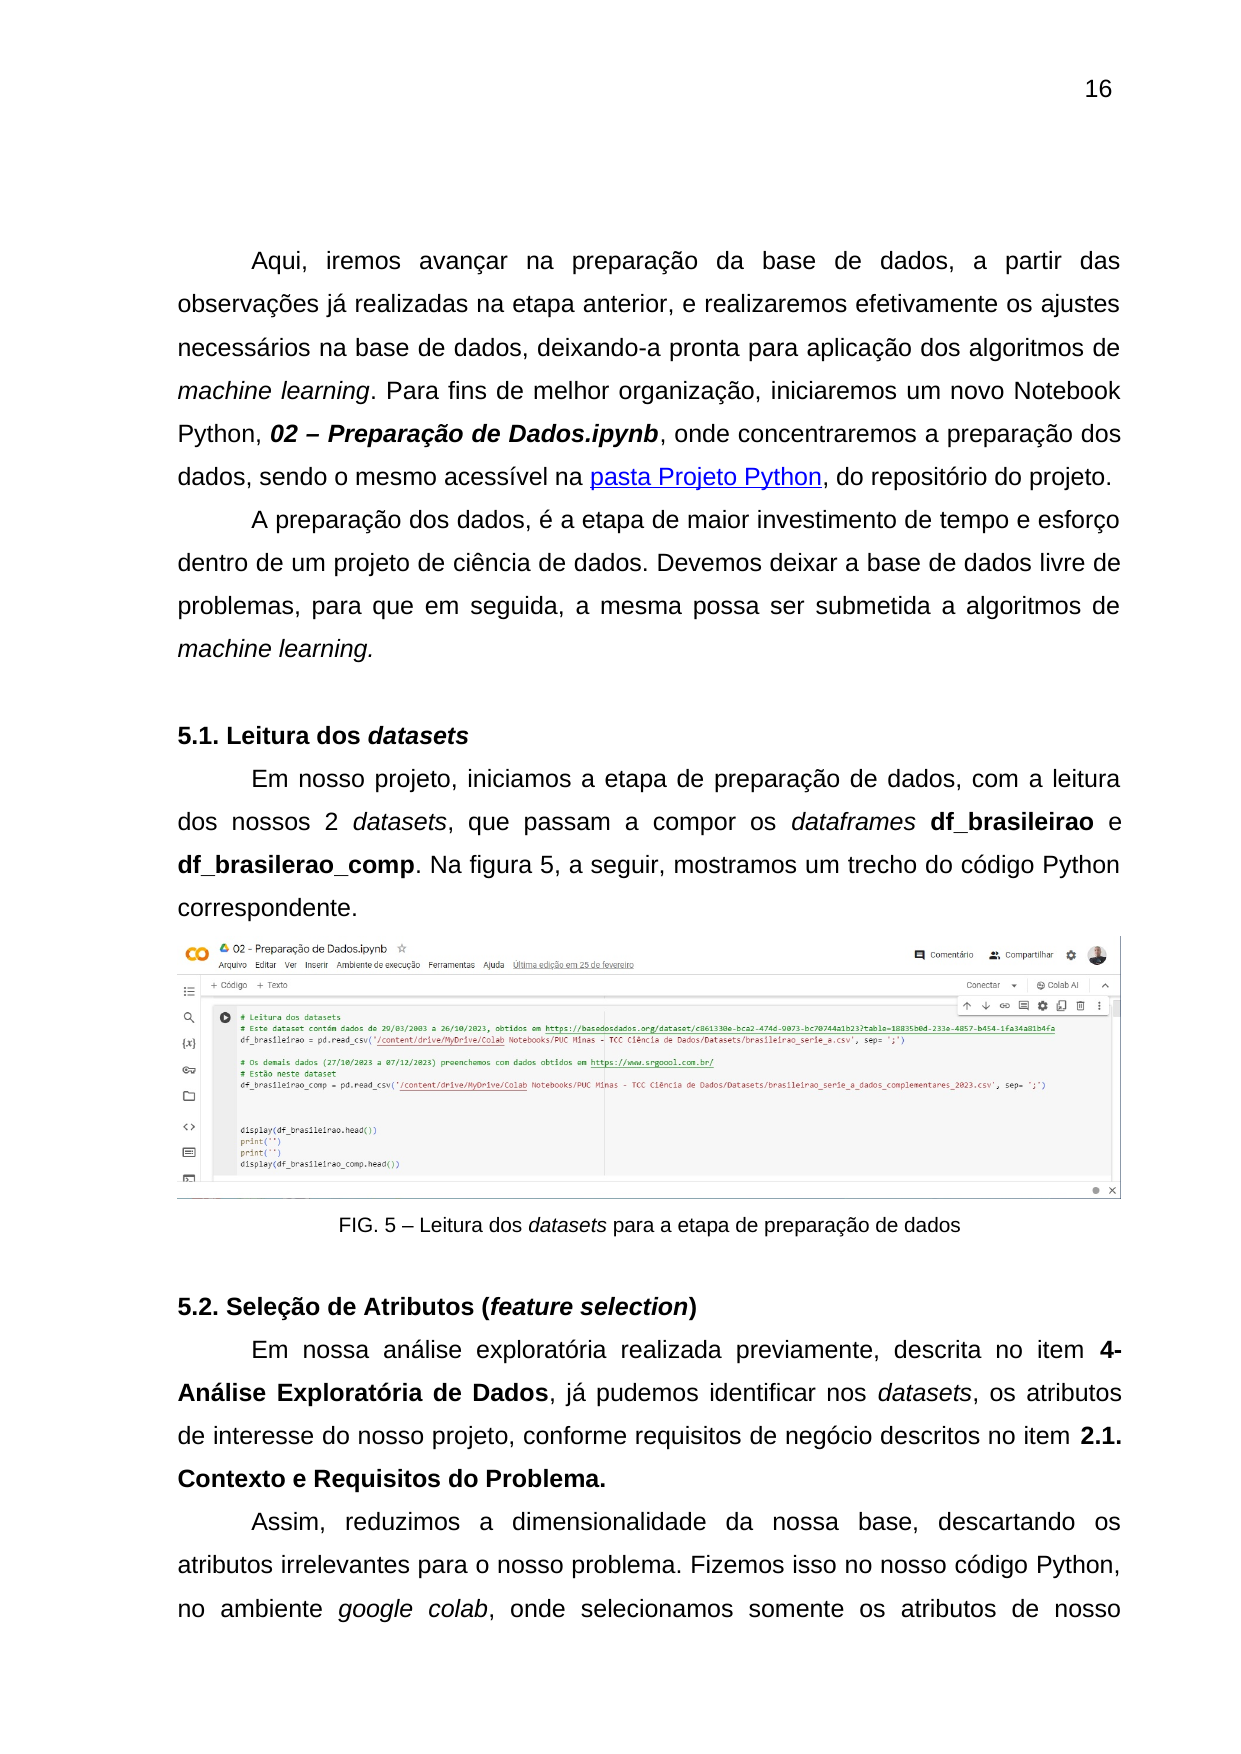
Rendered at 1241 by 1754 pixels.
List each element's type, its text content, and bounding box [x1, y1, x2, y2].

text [177, 1507, 1122, 1622]
picture [177, 936, 1121, 1199]
subtitle 5.2. Seleção de Atributos (feature selection) [177, 1292, 1122, 1321]
text Em nossa análise exploratória realizada previamente, descrita no item 4-Análise Exploratória de Dados, já pudemos identificar nos datasets, os atributos de interesse do nosso projeto, conforme requisitos de negócio descritos no item 2.1. Contexto e Requisitos do Problema. [177, 1335, 1122, 1493]
text Em nosso projeto, iniciamos a etapa de preparação de dados, com a leitura dos nossos 2 datasets, que passam a compor os dataframes df_brasileirao e df_brasilerao_comp. Na figura 5, a seguir, mostramos um trecho do código Python correspondente. [177, 764, 1122, 922]
subtitle 5.1. Leitura dos datasets [177, 721, 1122, 749]
text FIG. 5 – Leitura dos datasets para a etapa de preparação de dados [177, 1213, 1122, 1237]
text Aqui, iremos avançar na preparação da base de dados, a partir das observações já realizadas na etapa anterior, e realizaremos efetivamente os ajustes necessários na base de dados, deixando-a pronta para aplicação dos algoritmos de machine learning. Para fins de melhor organização, iniciaremos um novo Notebook Python, 02 – Preparação de Dados.ipynb, onde concentraremos a preparação dos dados, sendo o mesmo acessível na pasta Projeto Python, do repositório do projeto. [177, 246, 1122, 491]
text A preparação dos dados, é a etapa de maior investimento de tempo e esforço dentro de um projeto de ciência de dados. Devemos deixar a base de dados livre de problemas, para que em seguida, a mesma possa ser submetida a algoritmos de machine learning. [177, 505, 1122, 663]
